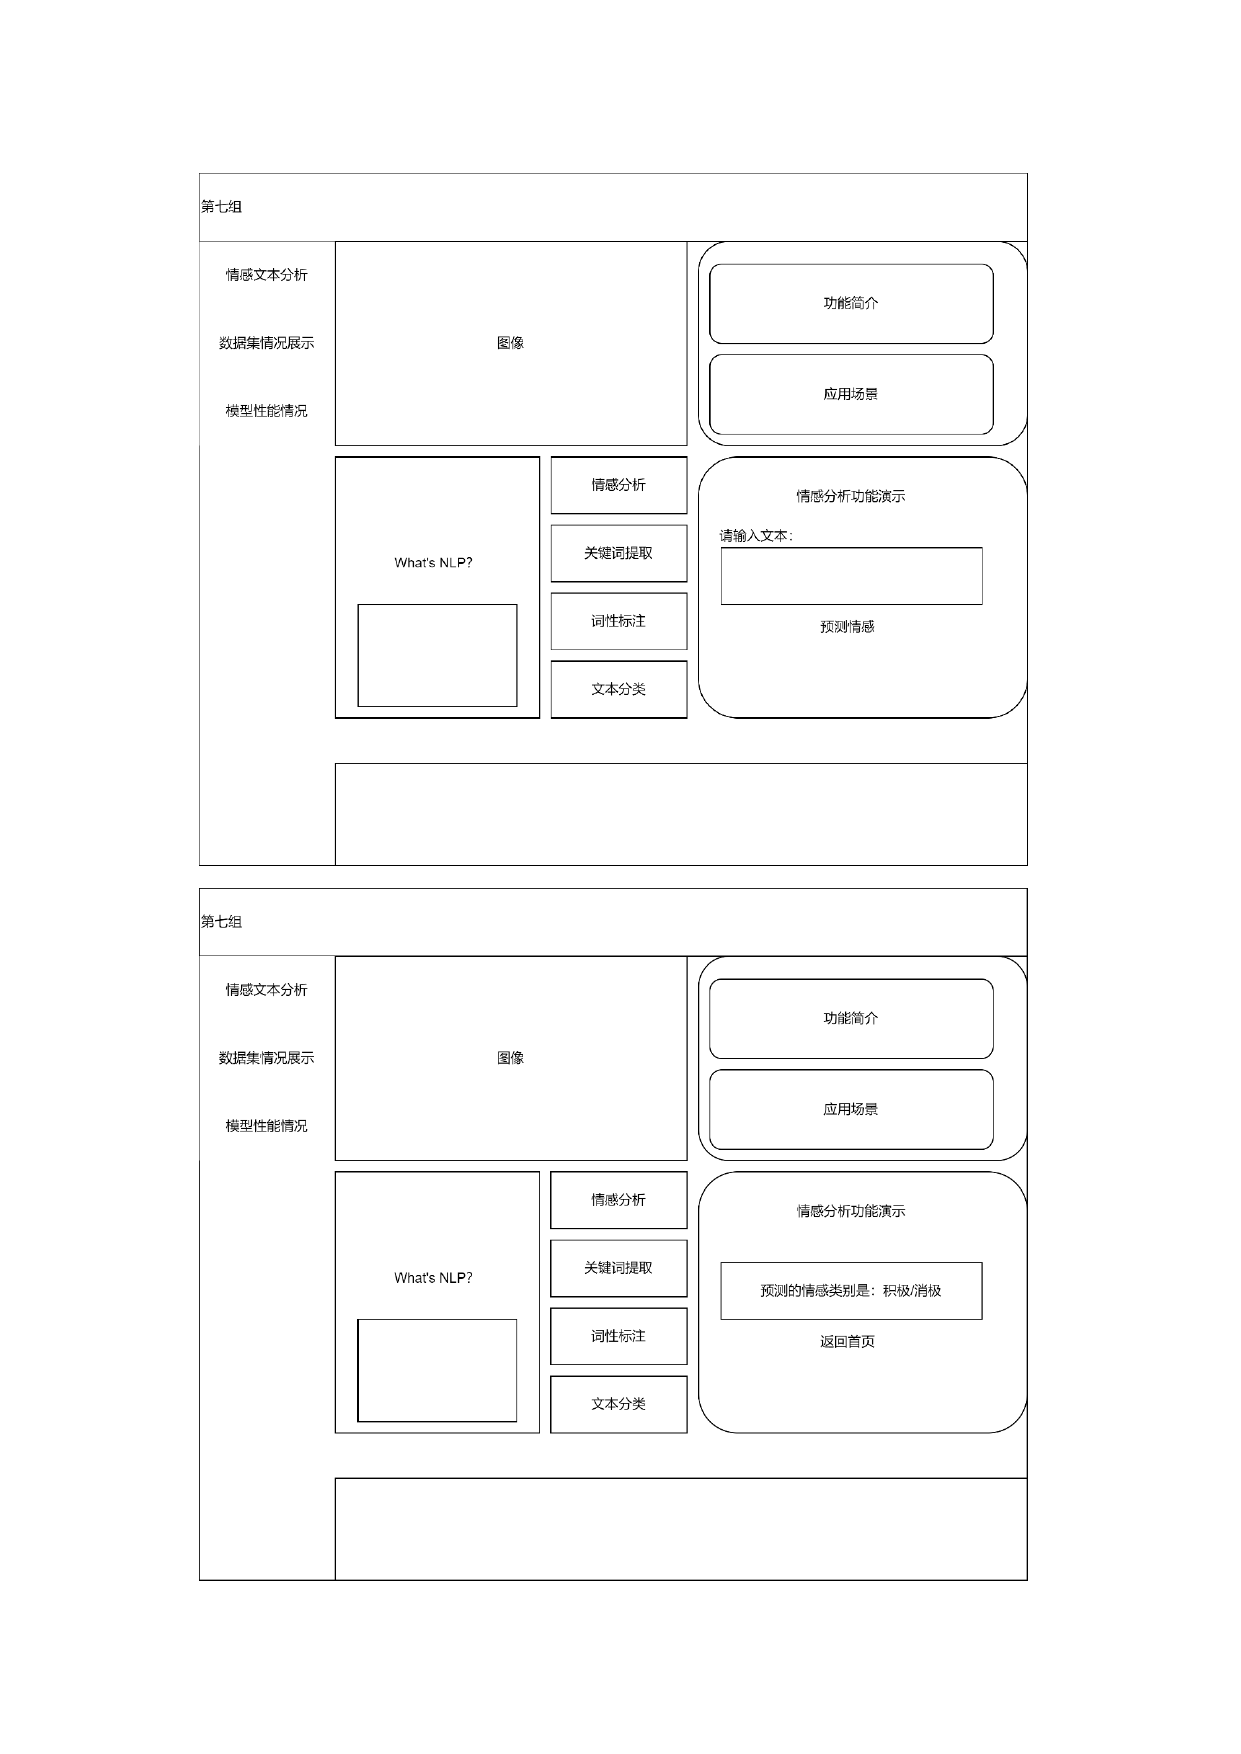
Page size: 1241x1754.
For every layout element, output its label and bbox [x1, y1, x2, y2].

picture [187, 162, 1039, 1592]
